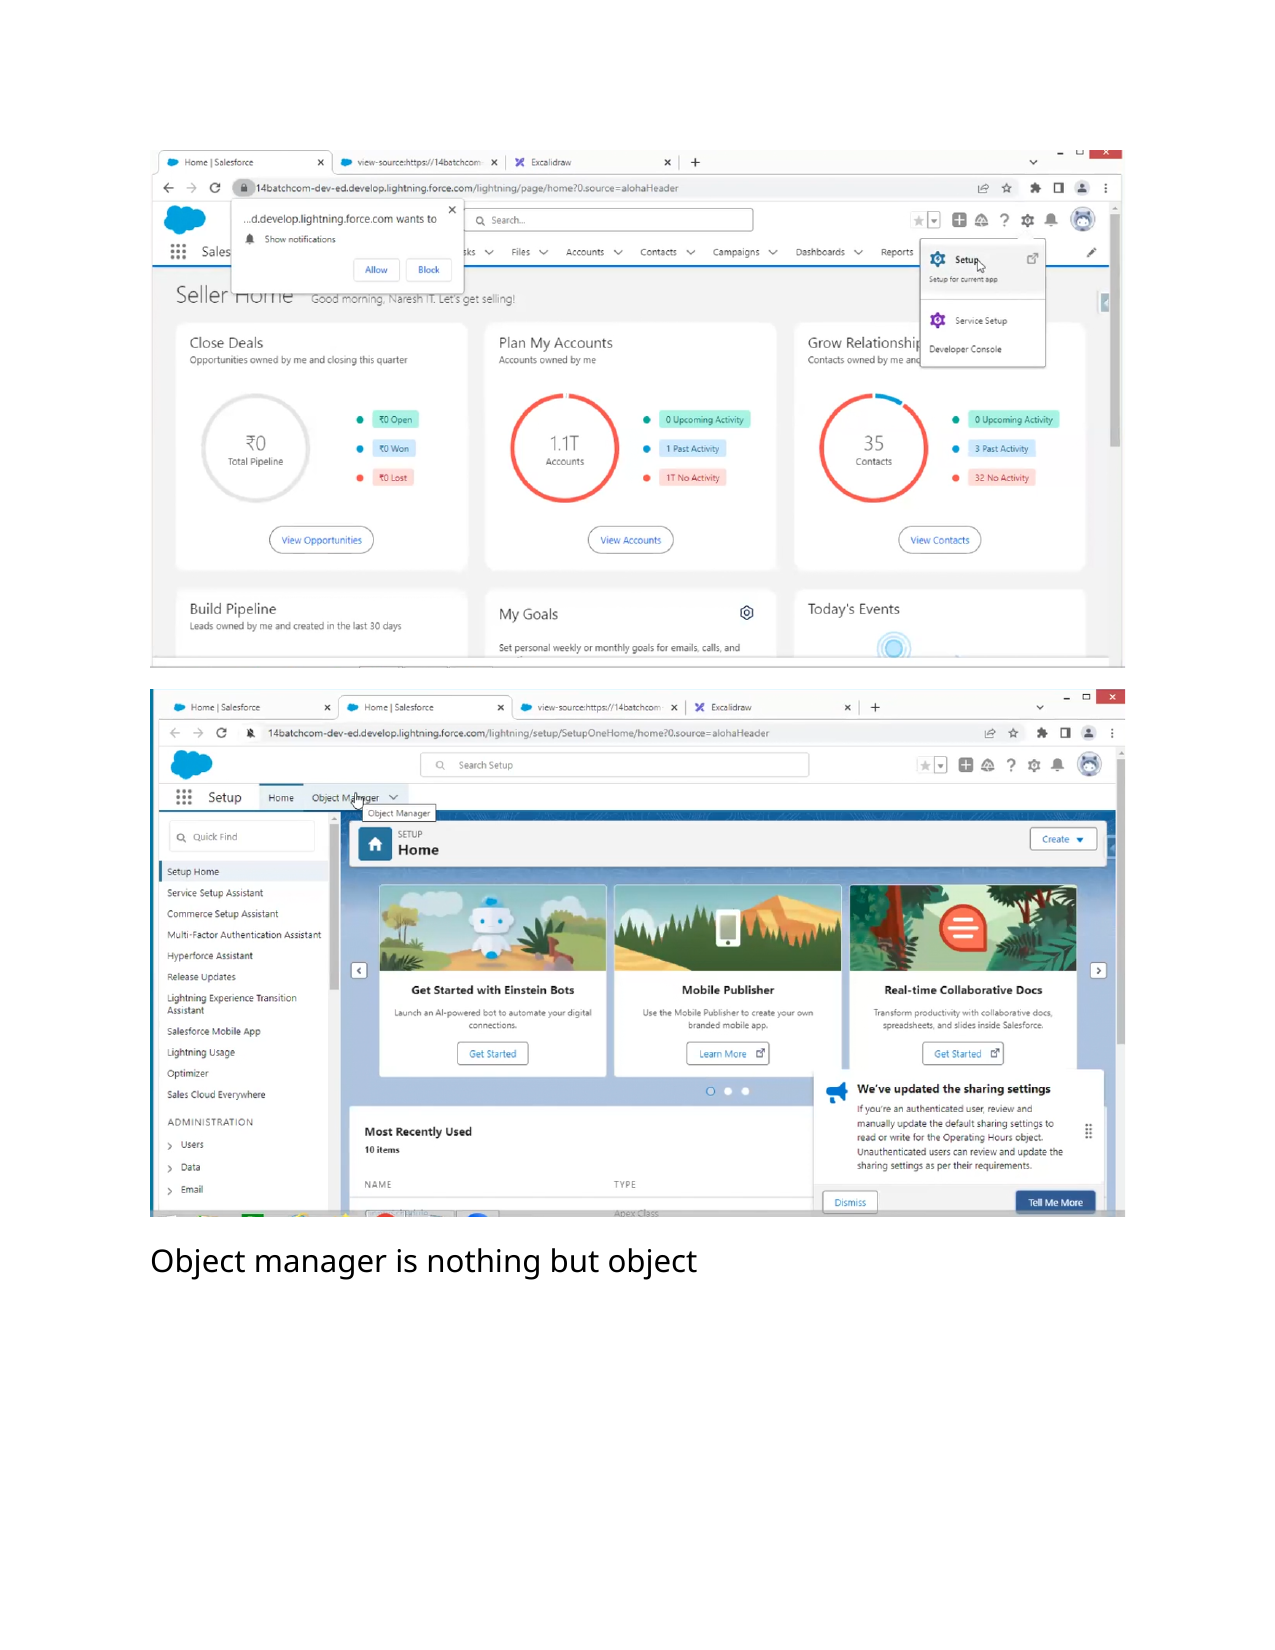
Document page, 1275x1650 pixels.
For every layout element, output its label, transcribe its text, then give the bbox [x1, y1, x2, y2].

text Object manager is nothing but object [150, 1238, 1125, 1281]
picture [150, 689, 1125, 1217]
picture [150, 150, 1125, 668]
